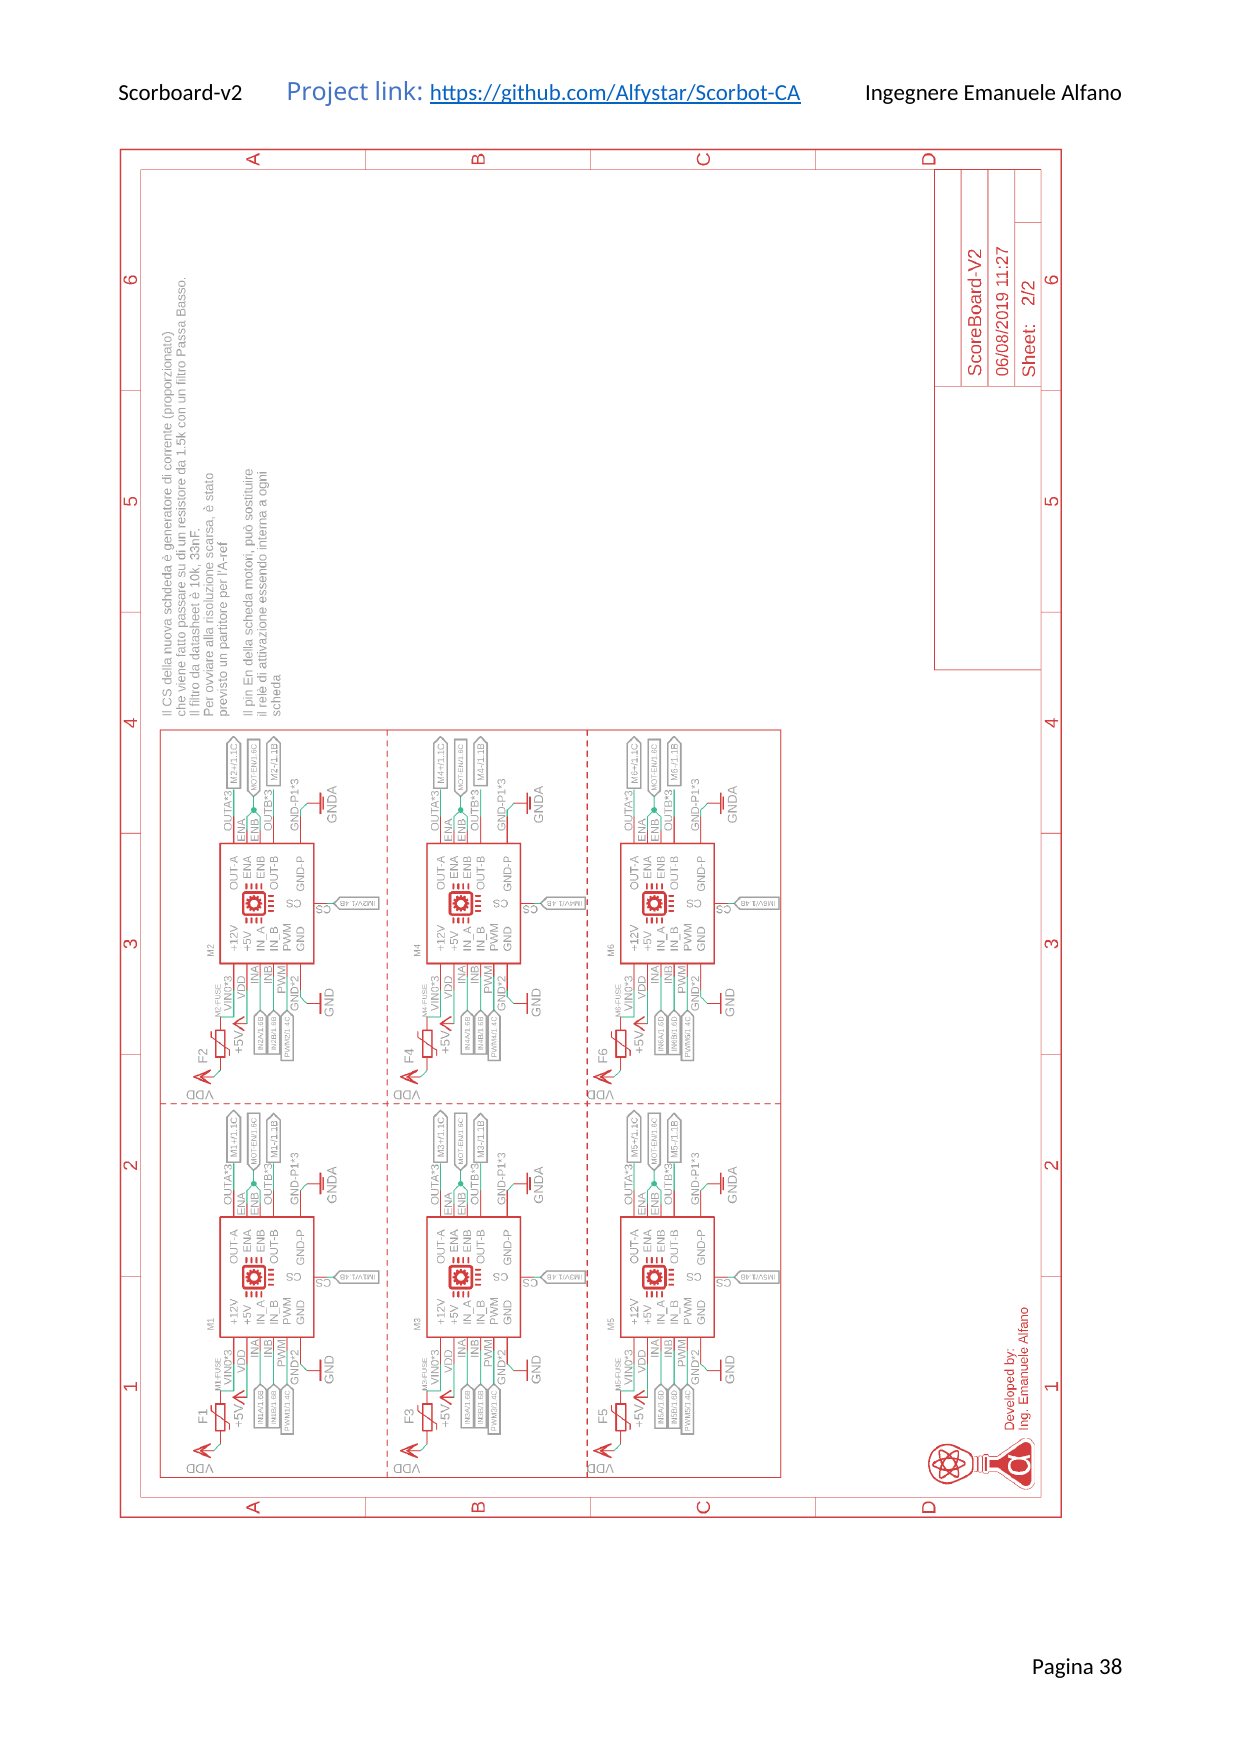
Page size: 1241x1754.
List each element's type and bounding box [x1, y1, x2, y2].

picture [120, 149, 1064, 1518]
